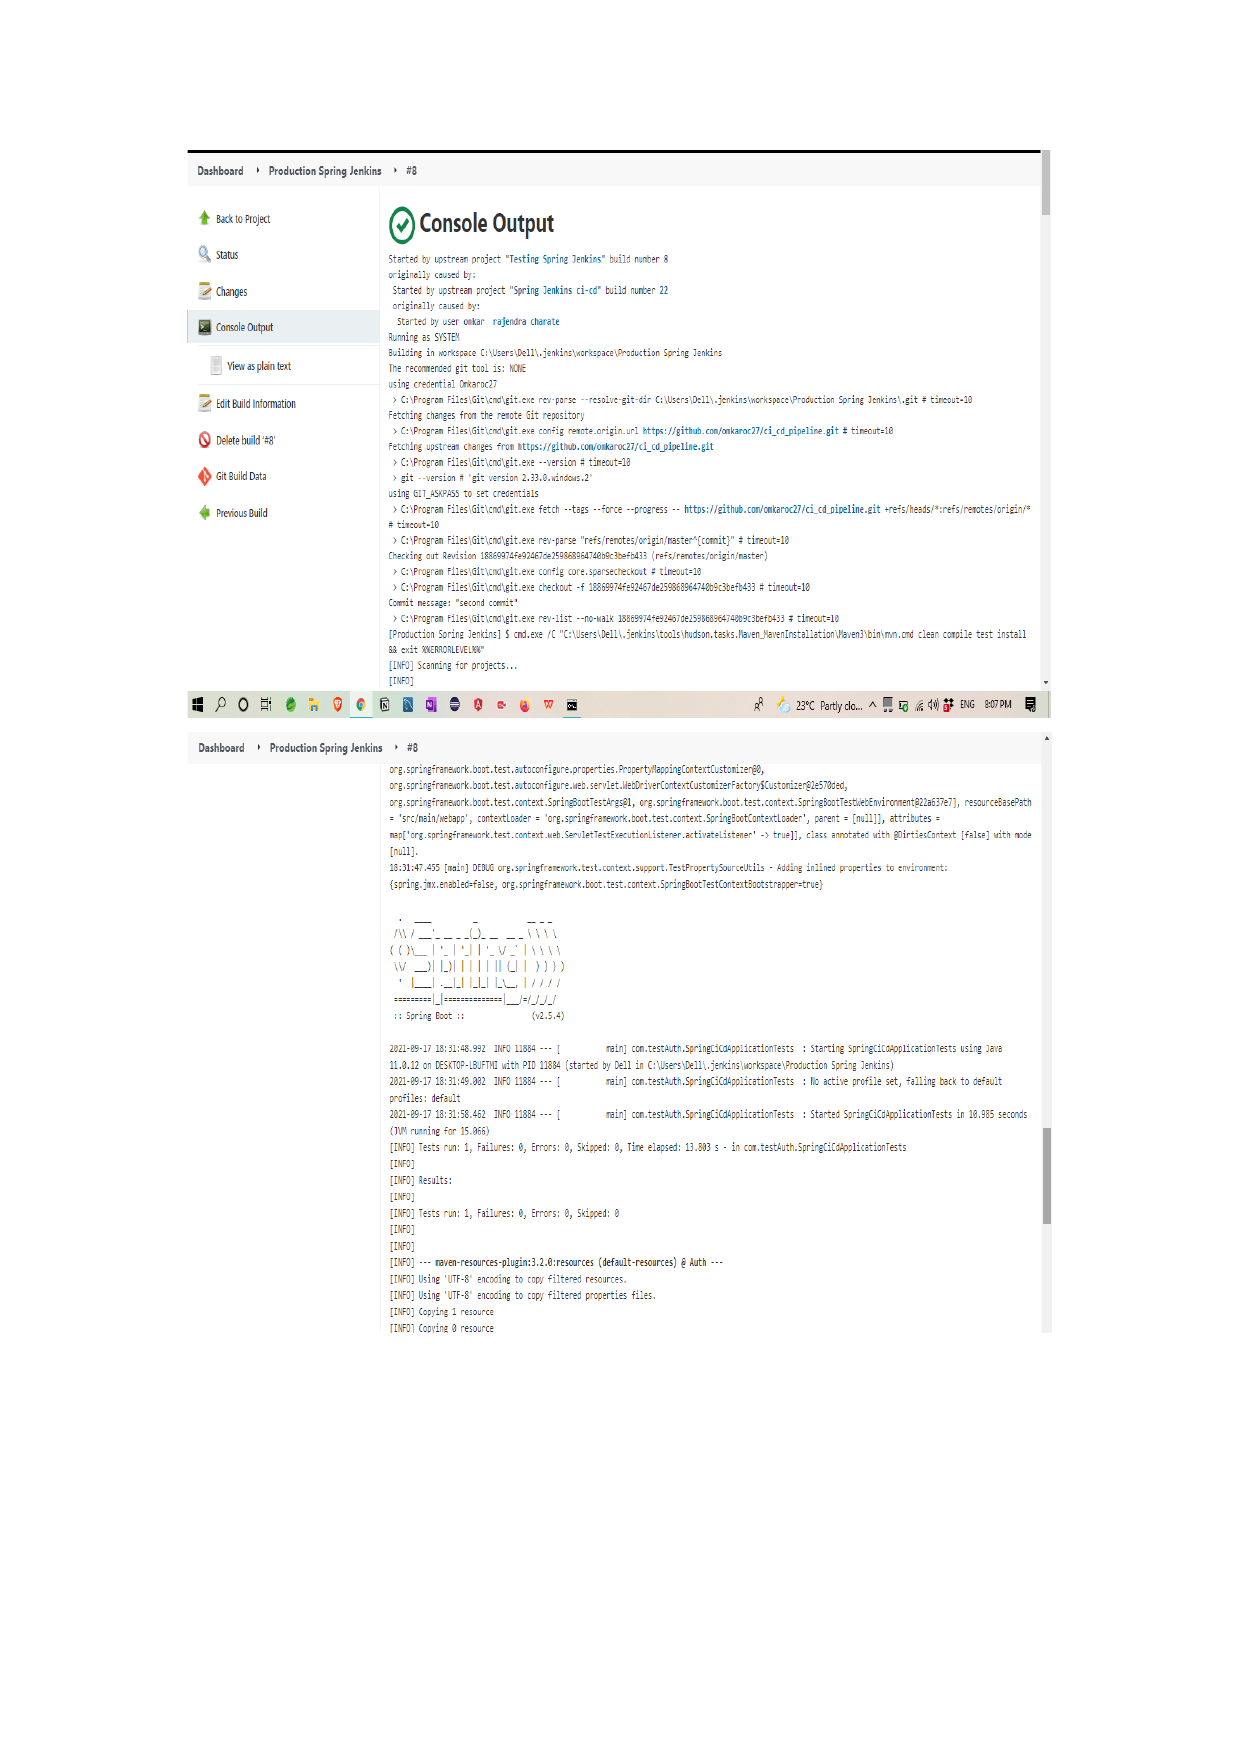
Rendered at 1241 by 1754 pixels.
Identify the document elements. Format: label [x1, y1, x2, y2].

picture [187, 150, 1051, 718]
picture [187, 732, 1052, 1333]
